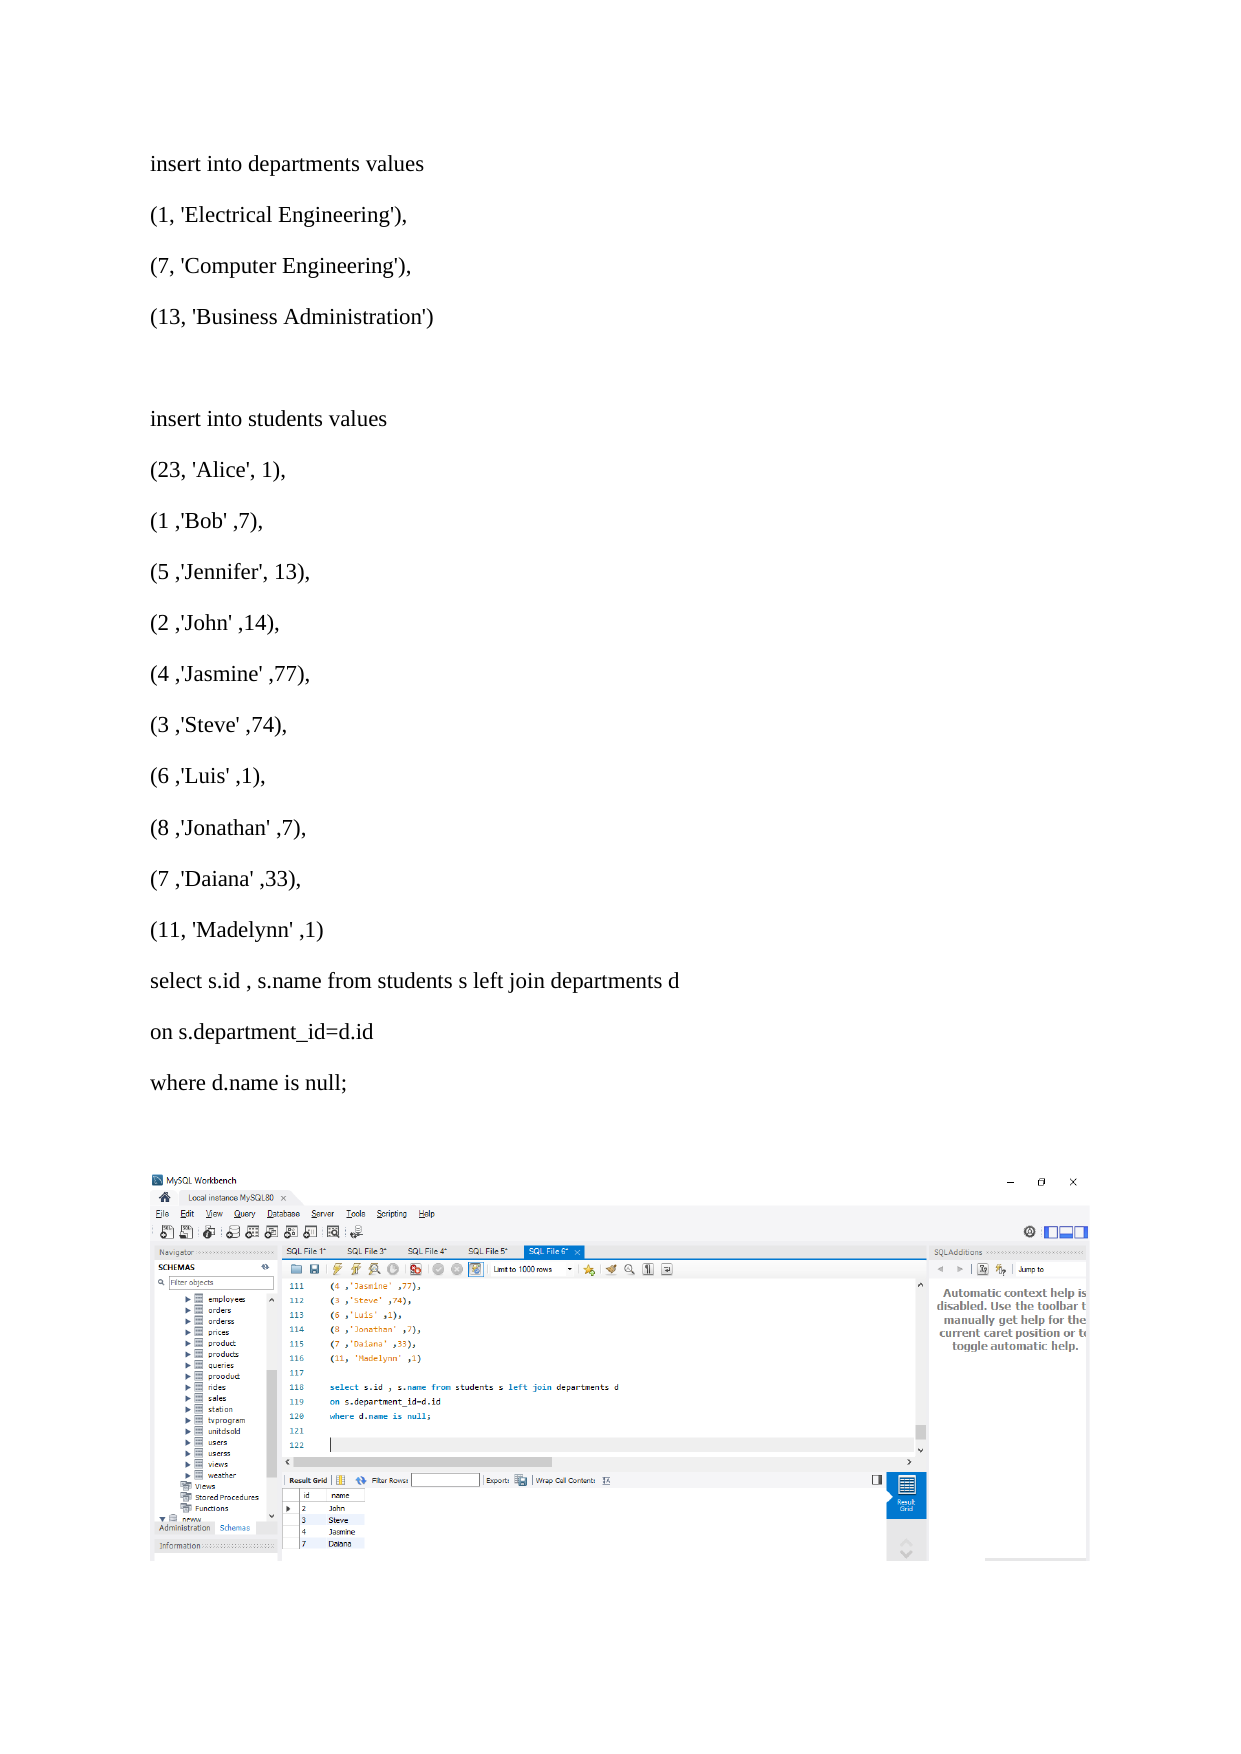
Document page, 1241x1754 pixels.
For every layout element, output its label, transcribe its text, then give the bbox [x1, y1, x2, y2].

text insert into students values [150, 405, 1090, 432]
text (7 ,'Daiana' ,33), [150, 864, 1090, 891]
text (7, 'Computer Engineering'), [150, 252, 1090, 278]
text (11, 'Madelynn' ,1) [150, 916, 1090, 942]
text where d.name is null; [150, 1069, 1090, 1095]
text (2 ,'John' ,14), [150, 609, 1090, 636]
text (1, 'Electrical Engineering'), [150, 201, 1090, 227]
text (13, 'Business Administration') [150, 303, 1090, 329]
text (6 ,'Luis' ,1), [150, 762, 1090, 789]
text select s.id , s.name from students s left join departments d [150, 967, 1090, 993]
text (3 ,'Steve' ,74), [150, 711, 1090, 738]
text insert into departments values [150, 150, 1090, 176]
text (4 ,'Jasmine' ,77), [150, 660, 1090, 687]
text on s.department_id=d.id [150, 1018, 1090, 1044]
text (5 ,'Jennifer', 13), [150, 558, 1090, 585]
text (8 ,'Jonathan' ,7), [150, 813, 1090, 840]
text (1 ,'Bob' ,7), [150, 507, 1090, 534]
text (23, 'Alice', 1), [150, 456, 1090, 483]
picture [150, 1172, 1090, 1561]
